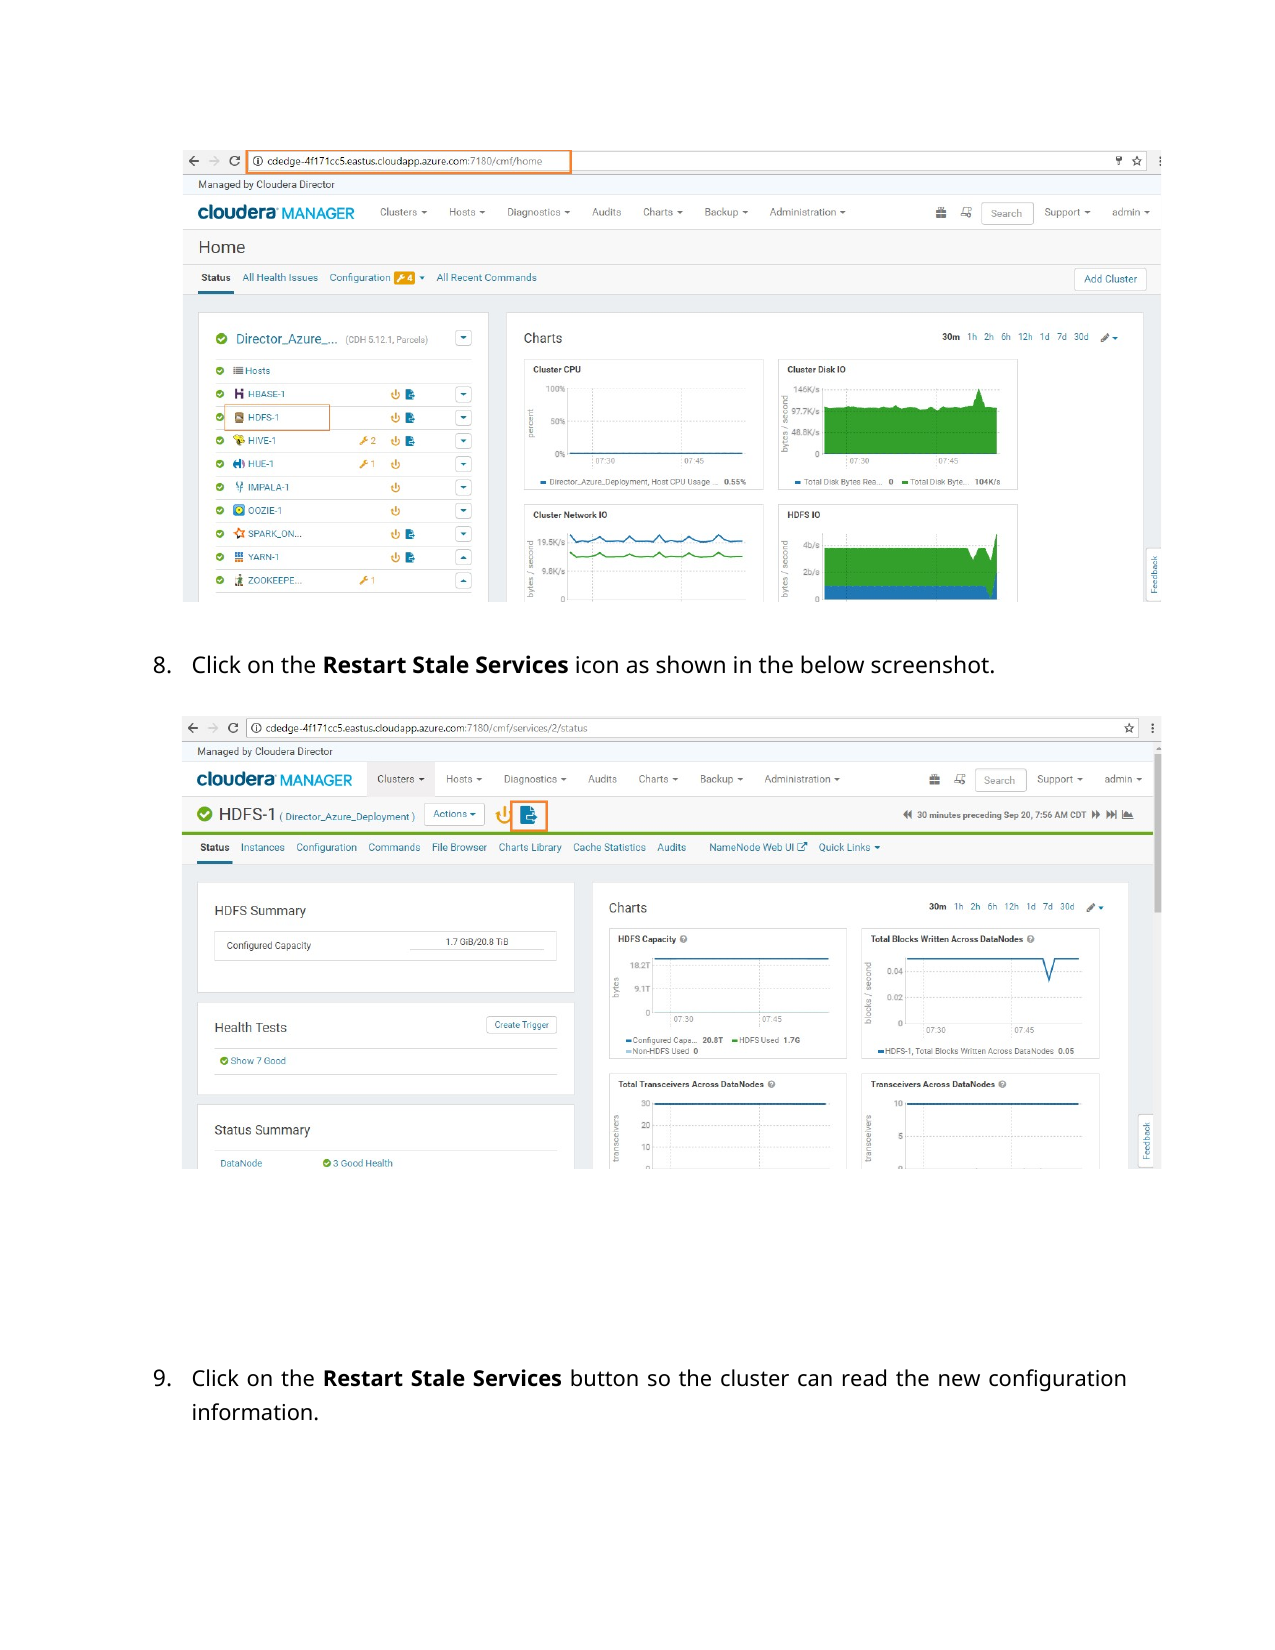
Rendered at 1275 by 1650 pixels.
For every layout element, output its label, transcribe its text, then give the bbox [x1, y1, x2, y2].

list Click on the Restart Stale Services icon as shown in the below screenshot. [153, 648, 1128, 680]
picture [182, 150, 1162, 602]
picture [181, 716, 1162, 1169]
list Click on the Restart Stale Services button so the cluster can read the new configuration information. [153, 1362, 1128, 1427]
